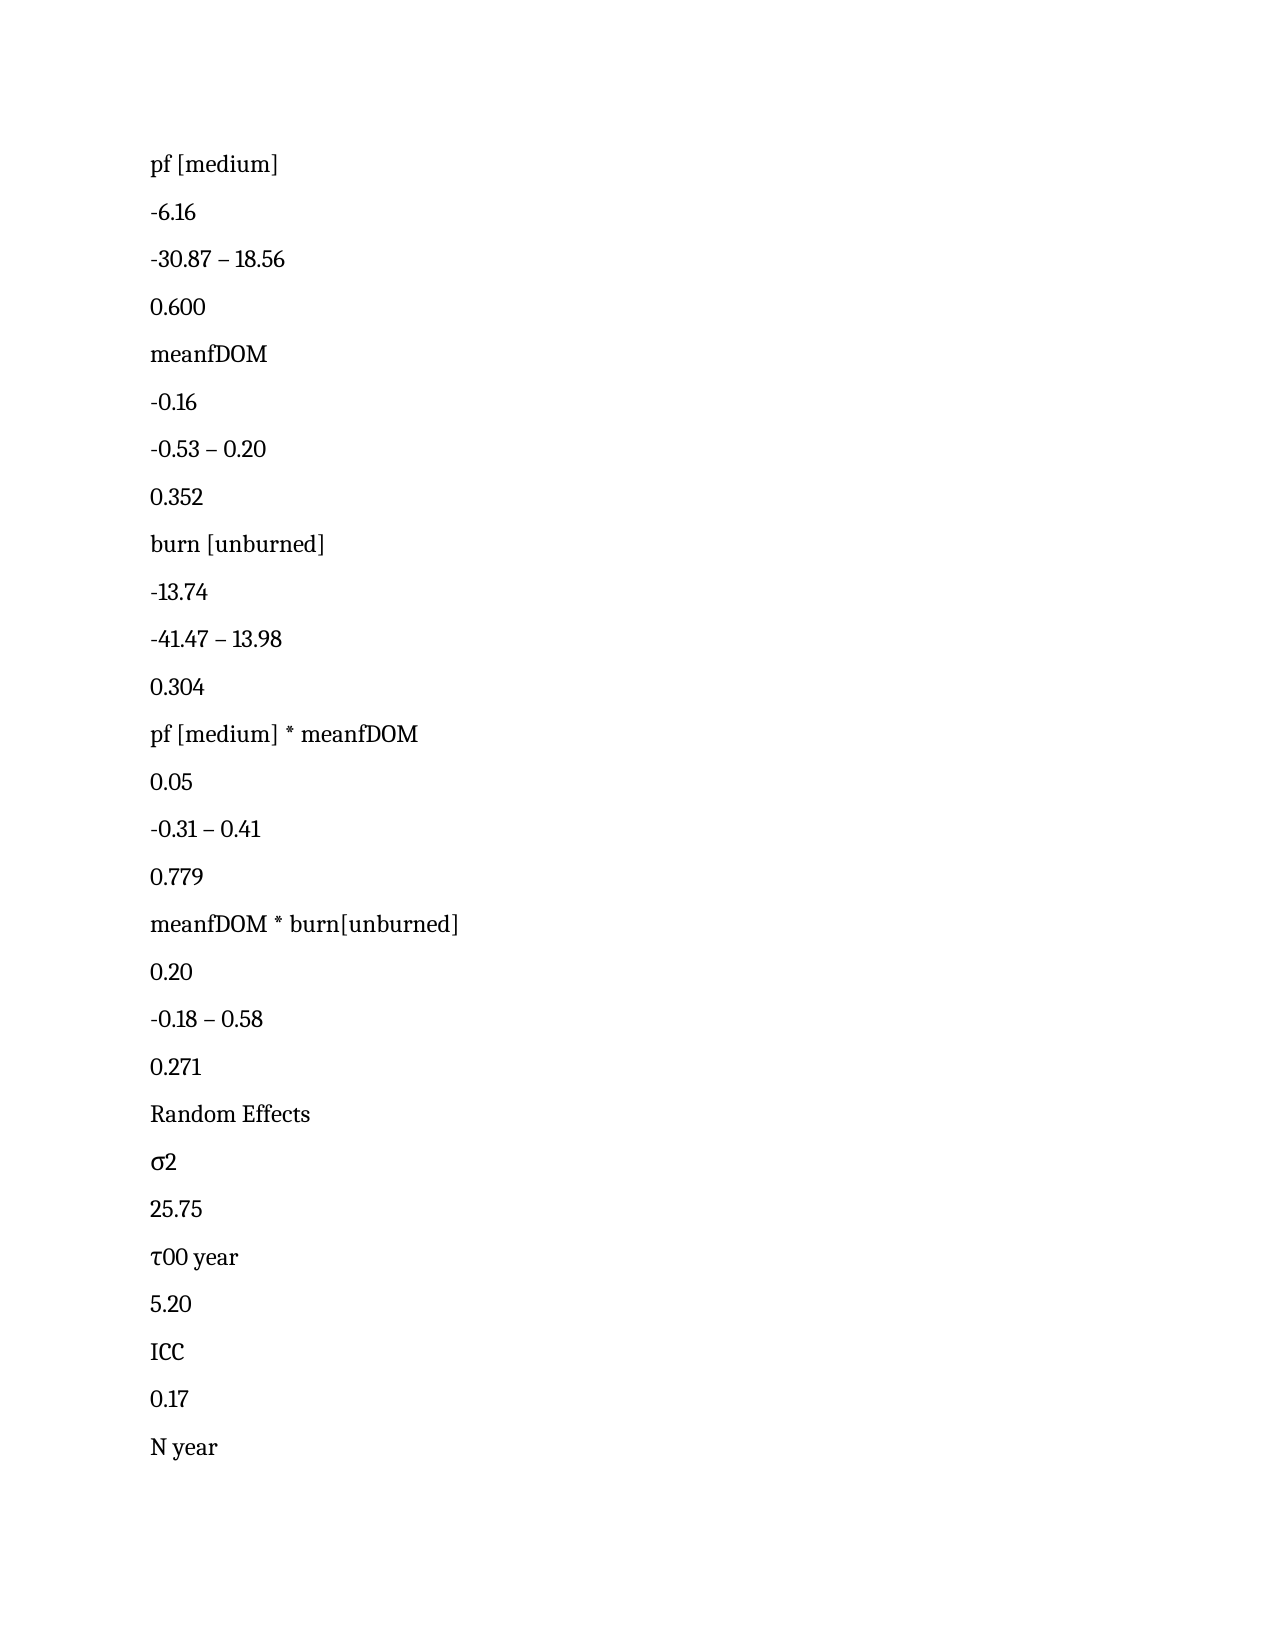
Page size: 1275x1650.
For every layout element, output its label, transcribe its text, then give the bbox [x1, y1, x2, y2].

text 5.20 [150, 1290, 1125, 1319]
text meanfDOM * burn[unburned] [150, 910, 1125, 939]
text τ00 year [150, 1242, 1125, 1271]
text -0.18 – 0.58 [150, 1005, 1125, 1034]
text σ2 [150, 1147, 1125, 1176]
text pf [medium] * meanfDOM [150, 720, 1125, 749]
text Random Effects [150, 1100, 1125, 1129]
text -13.74 [150, 577, 1125, 606]
text -0.31 – 0.41 [150, 815, 1125, 844]
text -41.47 – 13.98 [150, 625, 1125, 654]
text 0.600 [150, 292, 1125, 321]
text N year [150, 1432, 1125, 1461]
text pf [medium] [150, 150, 1125, 179]
text 0.17 [150, 1385, 1125, 1414]
text 0.304 [150, 672, 1125, 701]
text meanfDOM [150, 340, 1125, 369]
text 0.20 [150, 957, 1125, 986]
text 25.75 [150, 1195, 1125, 1224]
text 0.05 [150, 767, 1125, 796]
text -6.16 [150, 197, 1125, 226]
text ICC [150, 1337, 1125, 1366]
text -0.53 – 0.20 [150, 435, 1125, 464]
text -0.16 [150, 387, 1125, 416]
text -30.87 – 18.56 [150, 245, 1125, 274]
text 0.271 [150, 1052, 1125, 1081]
text 0.352 [150, 482, 1125, 511]
text burn [unburned] [150, 530, 1125, 559]
text 0.779 [150, 862, 1125, 891]
